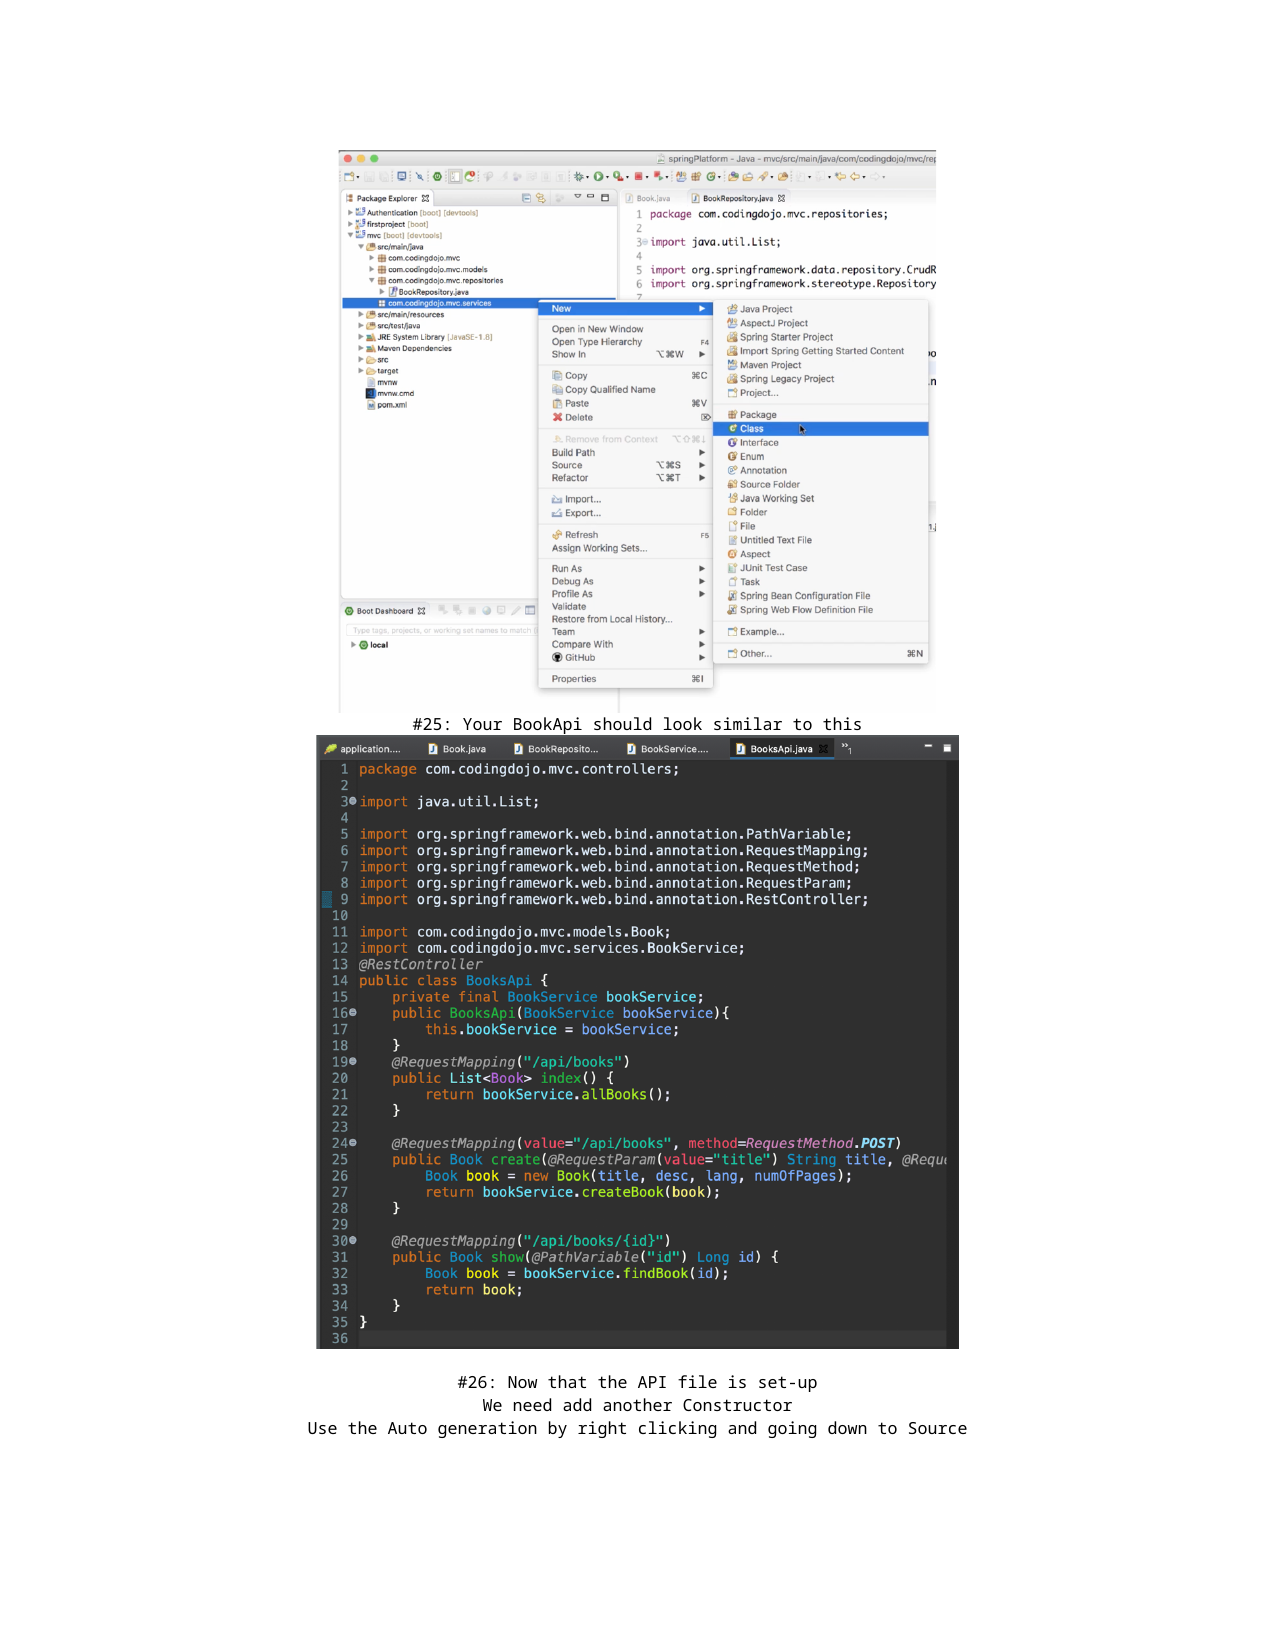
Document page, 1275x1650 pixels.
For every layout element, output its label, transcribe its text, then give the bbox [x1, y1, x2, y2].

text Use the Auto generation by right clicking and going down to Source [150, 1416, 1125, 1439]
picture [338, 150, 937, 713]
text #26: Now that the API file is set-up [150, 1371, 1125, 1394]
text We need add another Constructor [150, 1394, 1125, 1416]
picture [316, 735, 959, 1349]
text #25: Your BookApi should look similar to this [150, 712, 1125, 735]
